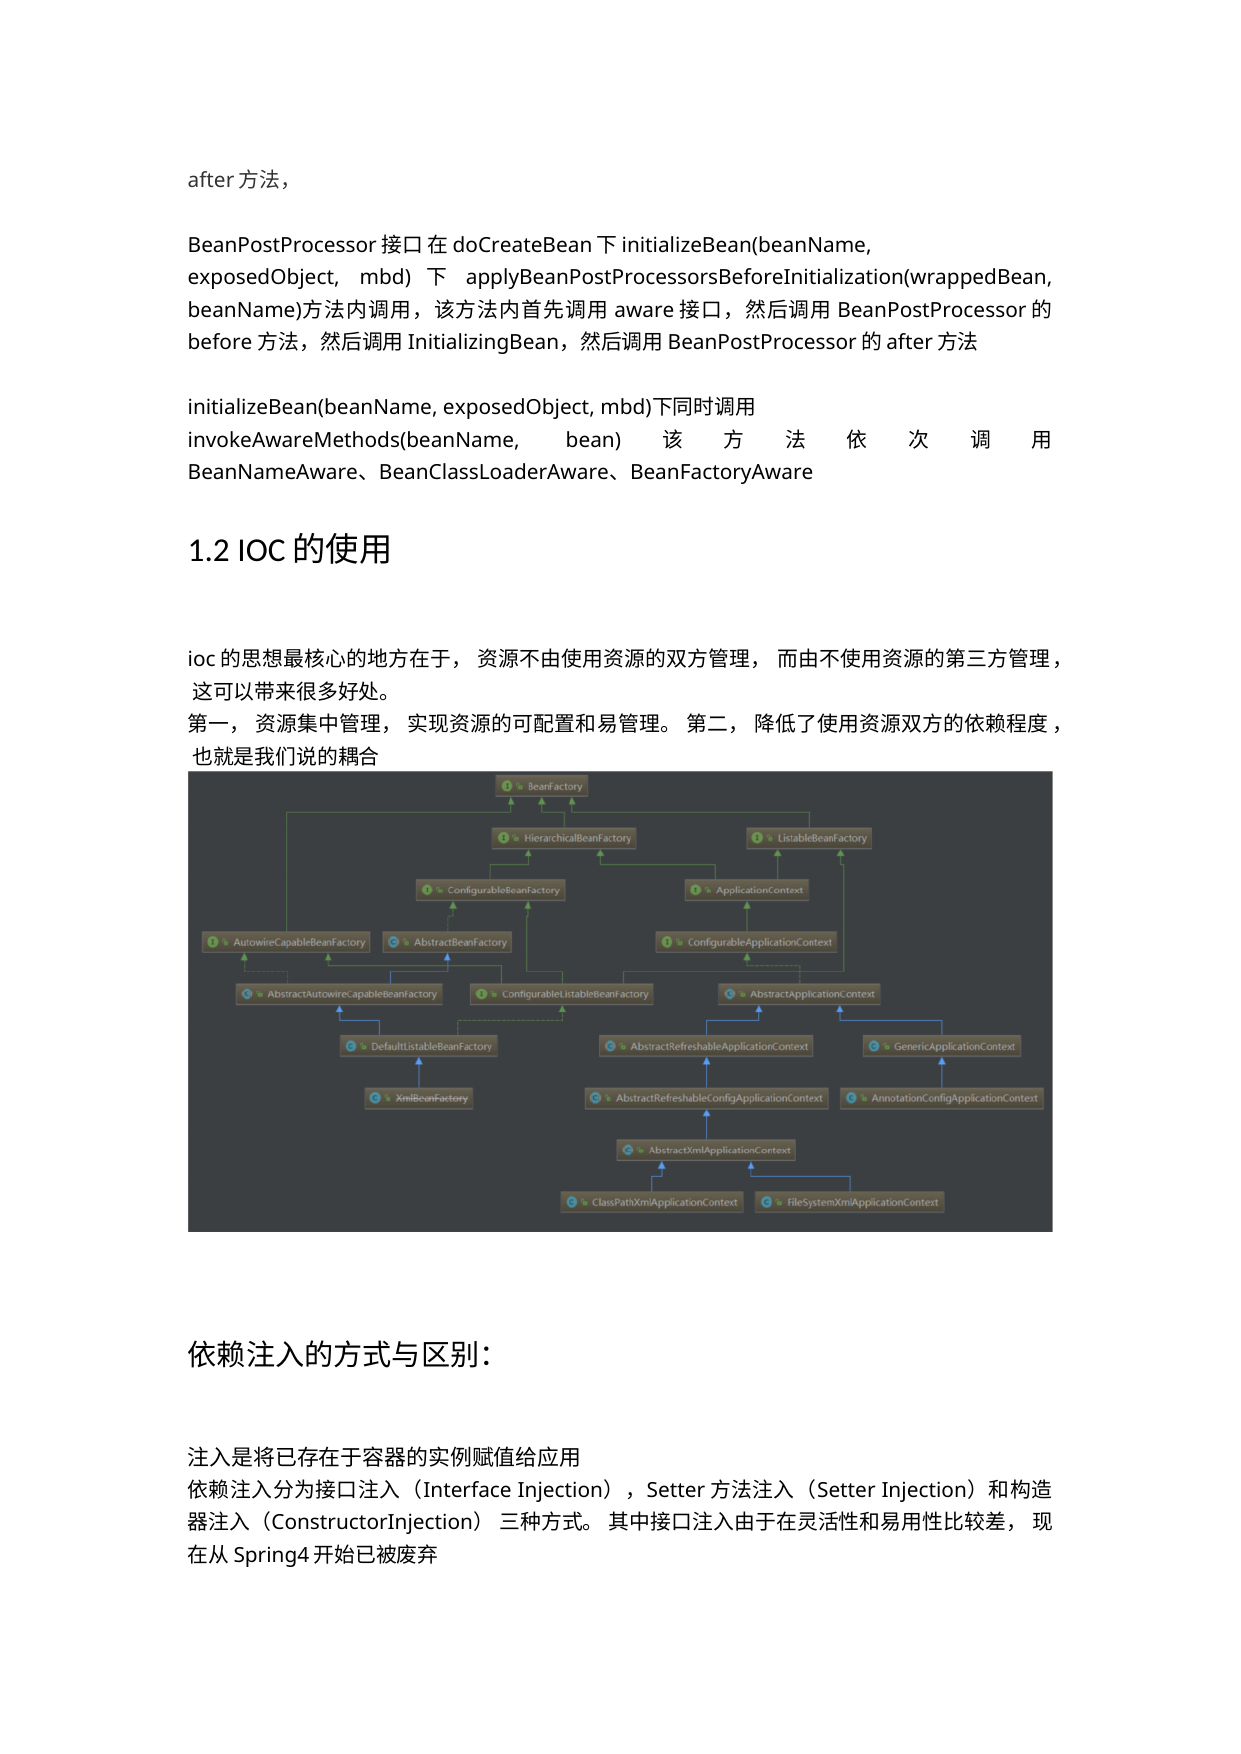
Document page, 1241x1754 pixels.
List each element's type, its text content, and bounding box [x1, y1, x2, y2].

text initializeBean(beanName, exposedObject, mbd)下同时调用 [187, 389, 1053, 422]
text BeanPostProcessor接口 在doCreateBean下initializeBean(beanName, [187, 227, 1053, 259]
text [187, 162, 1053, 194]
picture [187, 771, 1053, 1232]
subtitle 1.2 IOC的使用 [187, 514, 1053, 579]
text 注入是将已存在于容器的实例赋值给应用 [187, 1439, 1053, 1472]
text 依赖注入分为接口注入（Interface Injection），Setter方法注入（Setter Injection）和构造器注入（ConstructorInjection） 三种方式。 其中接口注入由于在灵活性和易用性比较差， 现在从Spring4开始已被废弃 [187, 1472, 1053, 1569]
text ioc的思想最核心的地方在于， 资源不由使用资源的双方管理， 而由不使用资源的第三方管理， 这可以带来很多好处。 [187, 641, 1053, 706]
subtitle 依赖注入的方式与区别： [187, 1320, 1053, 1385]
text exposedObject, mbd)下applyBeanPostProcessorsBeforeInitialization(wrappedBean, beanName)方法内调用，该方法内首先调用aware接口，然后调用BeanPostProcessor的before 方法，然后调用InitializingBean，然后调用BeanPostProcessor的after方法 [187, 259, 1053, 357]
text 第一， 资源集中管理， 实现资源的可配置和易管理。 第二， 降低了使用资源双方的依赖程度， 也就是我们说的耦合 [187, 706, 1053, 771]
text invokeAwareMethods(beanName, bean)该方法依次调用BeanNameAware、BeanClassLoaderAware、BeanFactoryAware [187, 422, 1053, 487]
